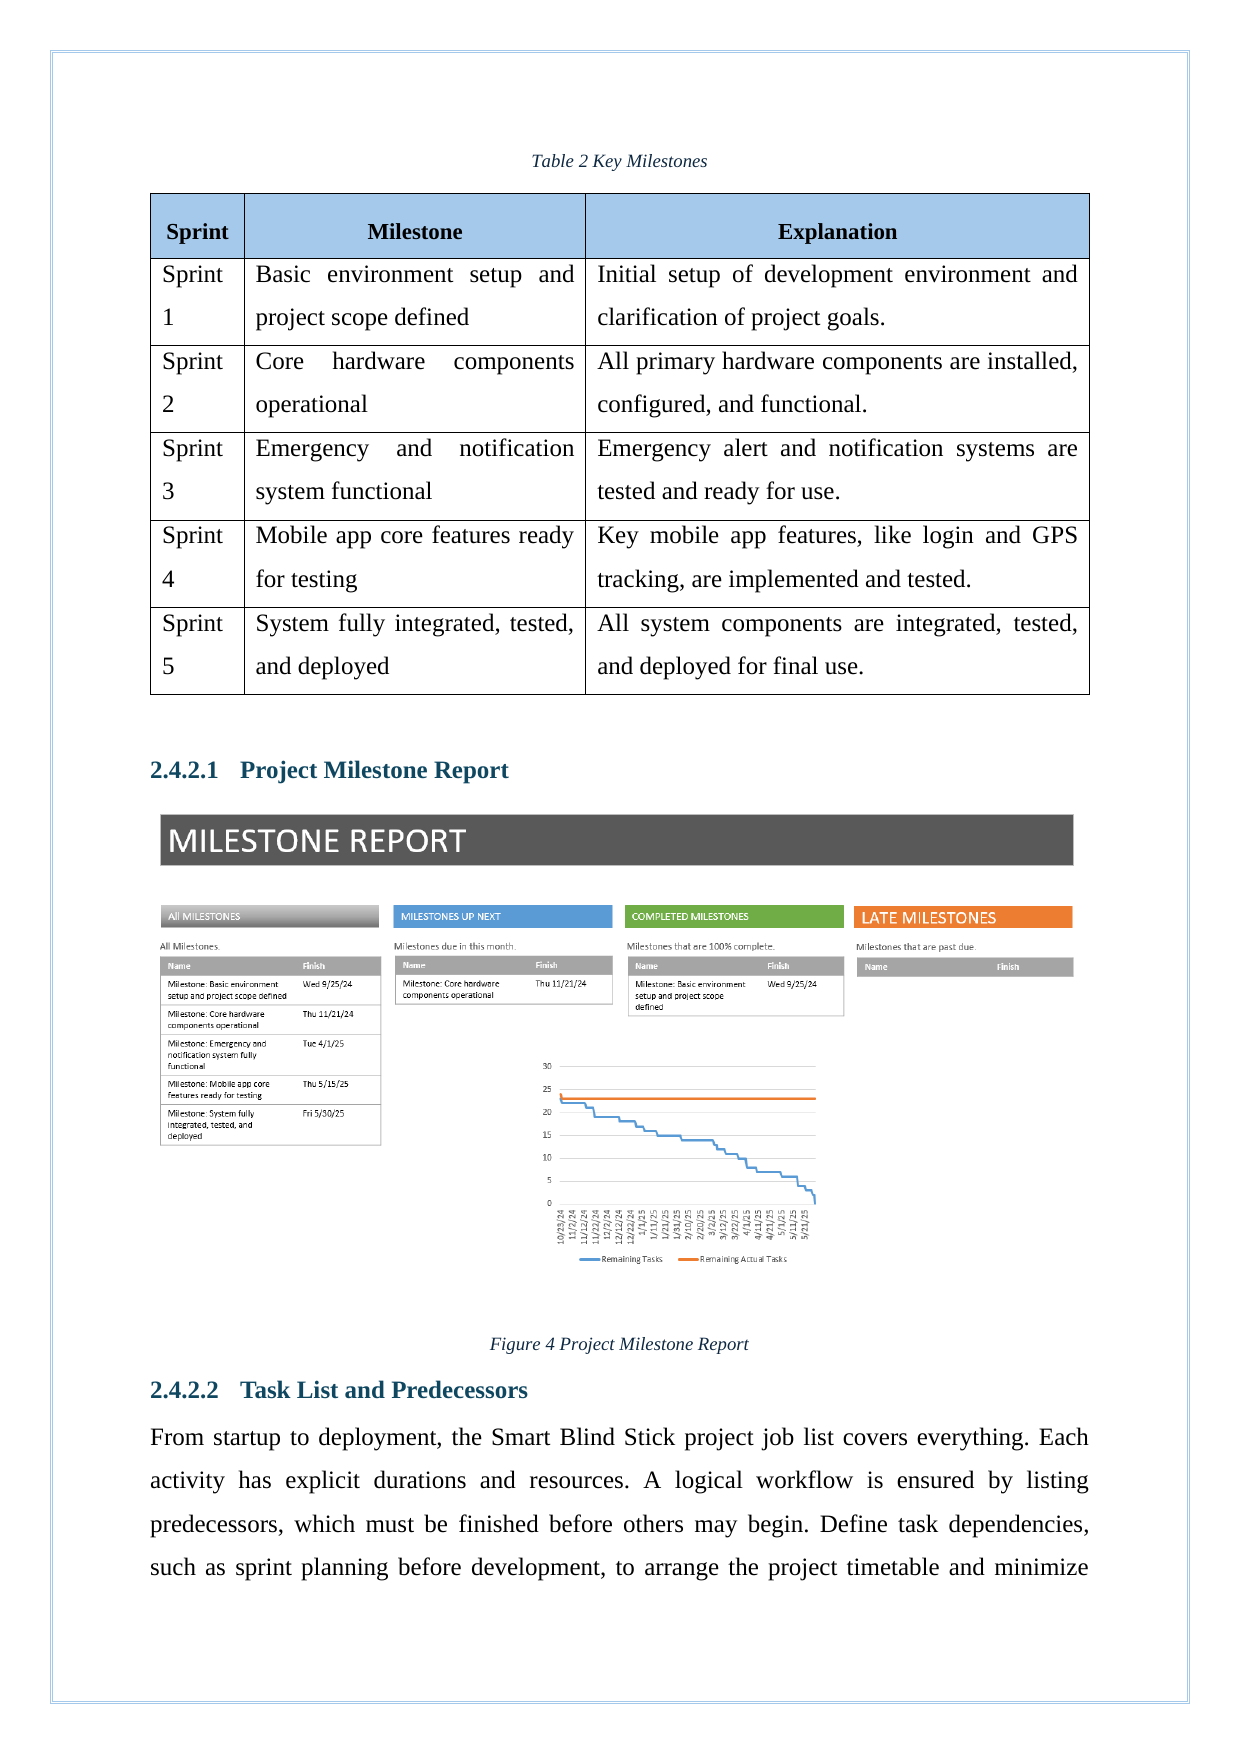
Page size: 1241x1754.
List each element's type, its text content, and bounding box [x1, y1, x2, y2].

text Figure 4 Project Milestone Report [150, 1333, 1090, 1354]
table_header Explanation [586, 194, 1089, 258]
table_cell Sprint 2 [151, 346, 244, 432]
table_cell All primary hardware components are installed, configured, and functional. [586, 346, 1089, 432]
table_cell Mobile app core features ready for testing [245, 521, 585, 607]
table_header Sprint [151, 194, 244, 258]
table_cell System fully integrated, tested, and deployed [245, 608, 585, 694]
table_cell Basic environment setup and project scope defined [245, 259, 585, 345]
table_header Milestone [245, 194, 585, 258]
table_cell Sprint 1 [151, 259, 244, 345]
table_cell Core hardware components operational [245, 346, 585, 432]
table_cell All system components are integrated, tested, and deployed for final use. [586, 608, 1089, 694]
table_cell Emergency alert and notification systems are tested and ready for use. [586, 433, 1089, 519]
table_cell Sprint 3 [151, 433, 244, 519]
table_cell Sprint 4 [151, 521, 244, 607]
table_cell Key mobile app features, like login and GPS tracking, are implemented and tested. [586, 521, 1089, 607]
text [150, 1422, 1090, 1581]
subtitle Project Milestone Report [150, 755, 1090, 783]
picture [150, 802, 1091, 1302]
text Table 2 Key Milestones [150, 150, 1090, 172]
table_cell Emergency and notification system functional [245, 433, 585, 519]
table_cell Sprint 5 [151, 608, 244, 694]
table_cell Initial setup of development environment and clarification of project goals. [586, 259, 1089, 345]
subtitle Task List and Predecessors [150, 1375, 1090, 1404]
